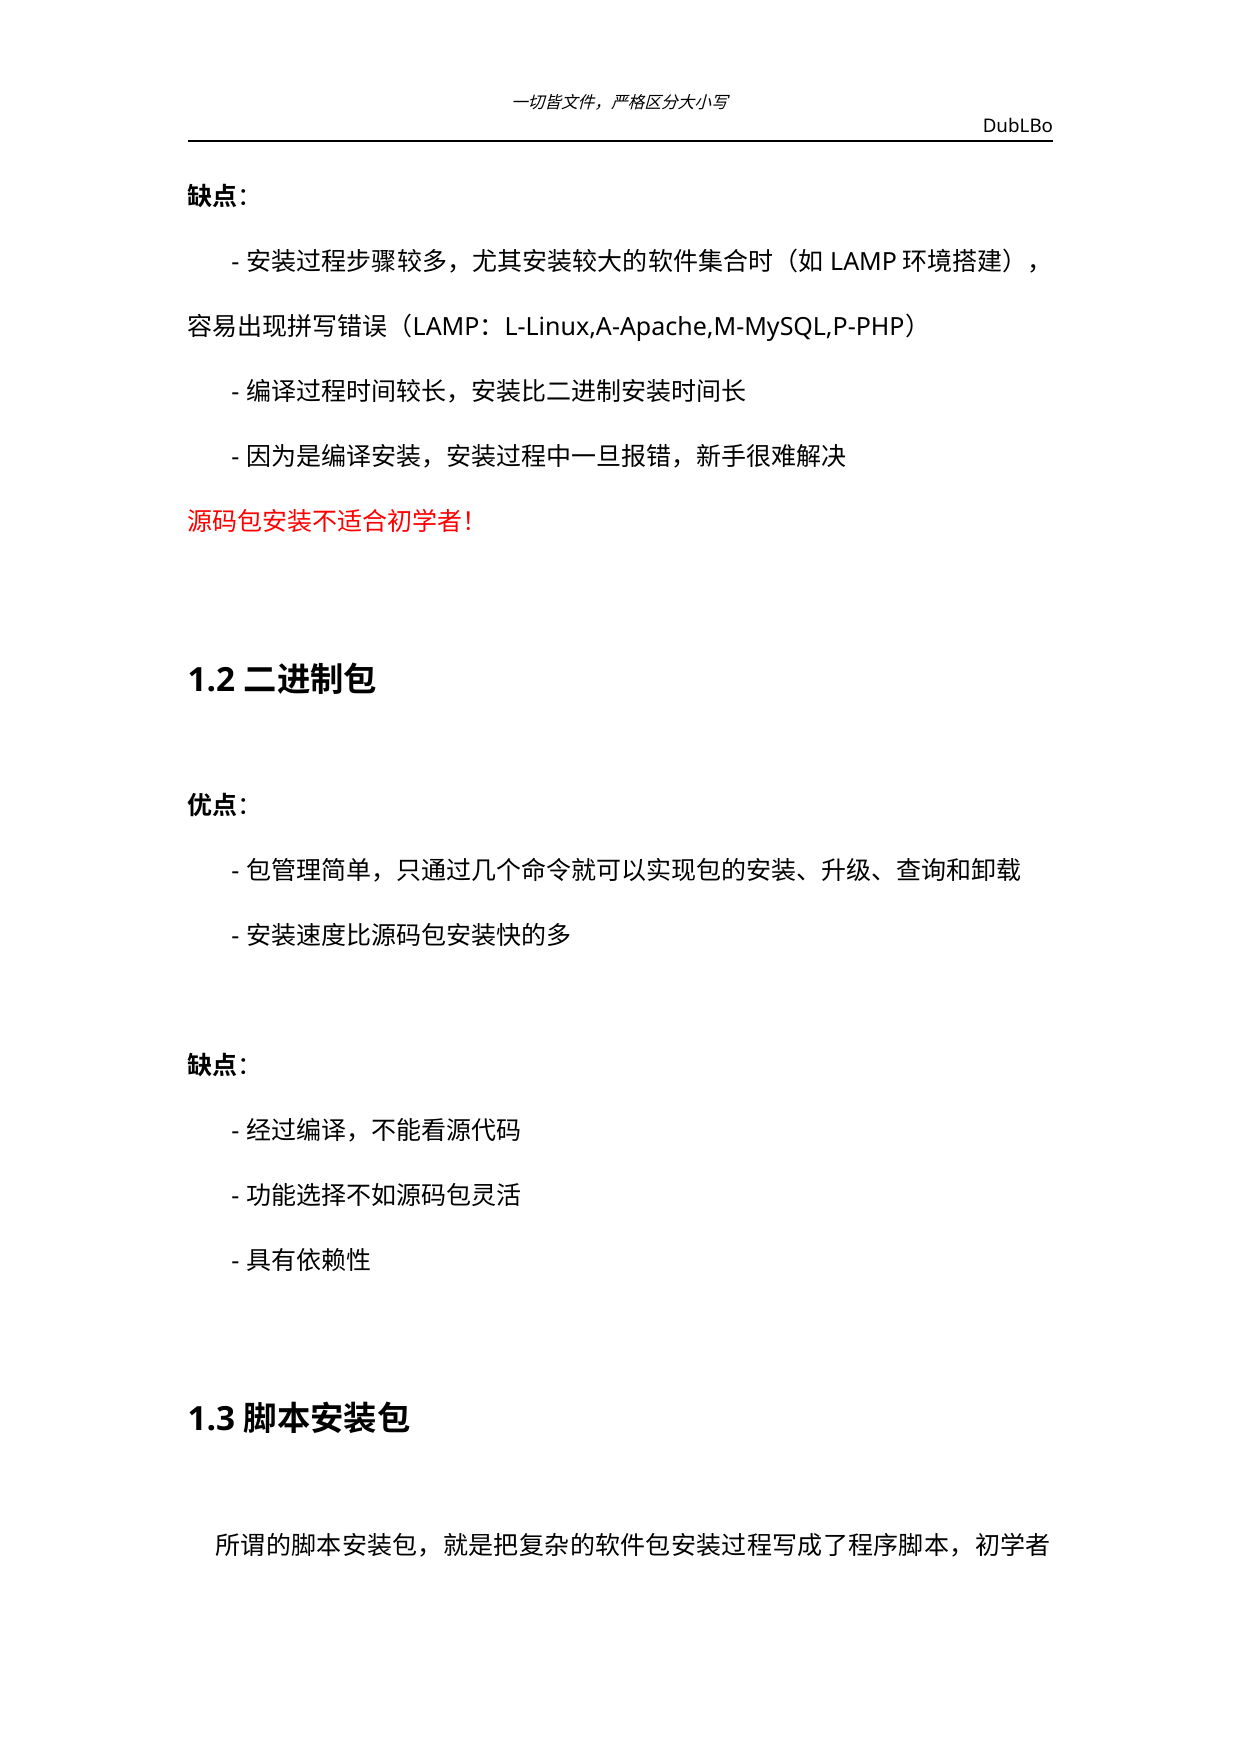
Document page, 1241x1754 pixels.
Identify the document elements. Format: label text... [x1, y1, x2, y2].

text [187, 1511, 1053, 1576]
text - 功能选择不如源码包灵活 [187, 1161, 1053, 1226]
text 源码包安装不适合初学者！ [187, 487, 1053, 552]
text - 经过编译，不能看源代码 [187, 1096, 1053, 1161]
text - 包管理简单，只通过几个命令就可以实现包的安装、升级、查询和卸载 [187, 836, 1053, 901]
text - 编译过程时间较长，安装比二进制安装时间长 [187, 357, 1053, 422]
subtitle 1.2 二进制包 [187, 644, 1053, 709]
text 优点： [187, 771, 1053, 836]
text - 因为是编译安装，安装过程中一旦报错，新手很难解决 [187, 422, 1053, 487]
text - 安装速度比源码包安装快的多 [187, 901, 1053, 966]
text 缺点： [187, 162, 1053, 227]
text - 具有依赖性 [187, 1226, 1053, 1291]
text 缺点： [187, 1031, 1053, 1096]
text - 安装过程步骤较多，尤其安装较大的软件集合时（如LAMP环境搭建），容易出现拼写错误（LAMP：L-Linux,A-Apache,M-MySQL,P-PHP） [187, 227, 1053, 357]
subtitle 1.3 脚本安装包 [187, 1383, 1053, 1448]
